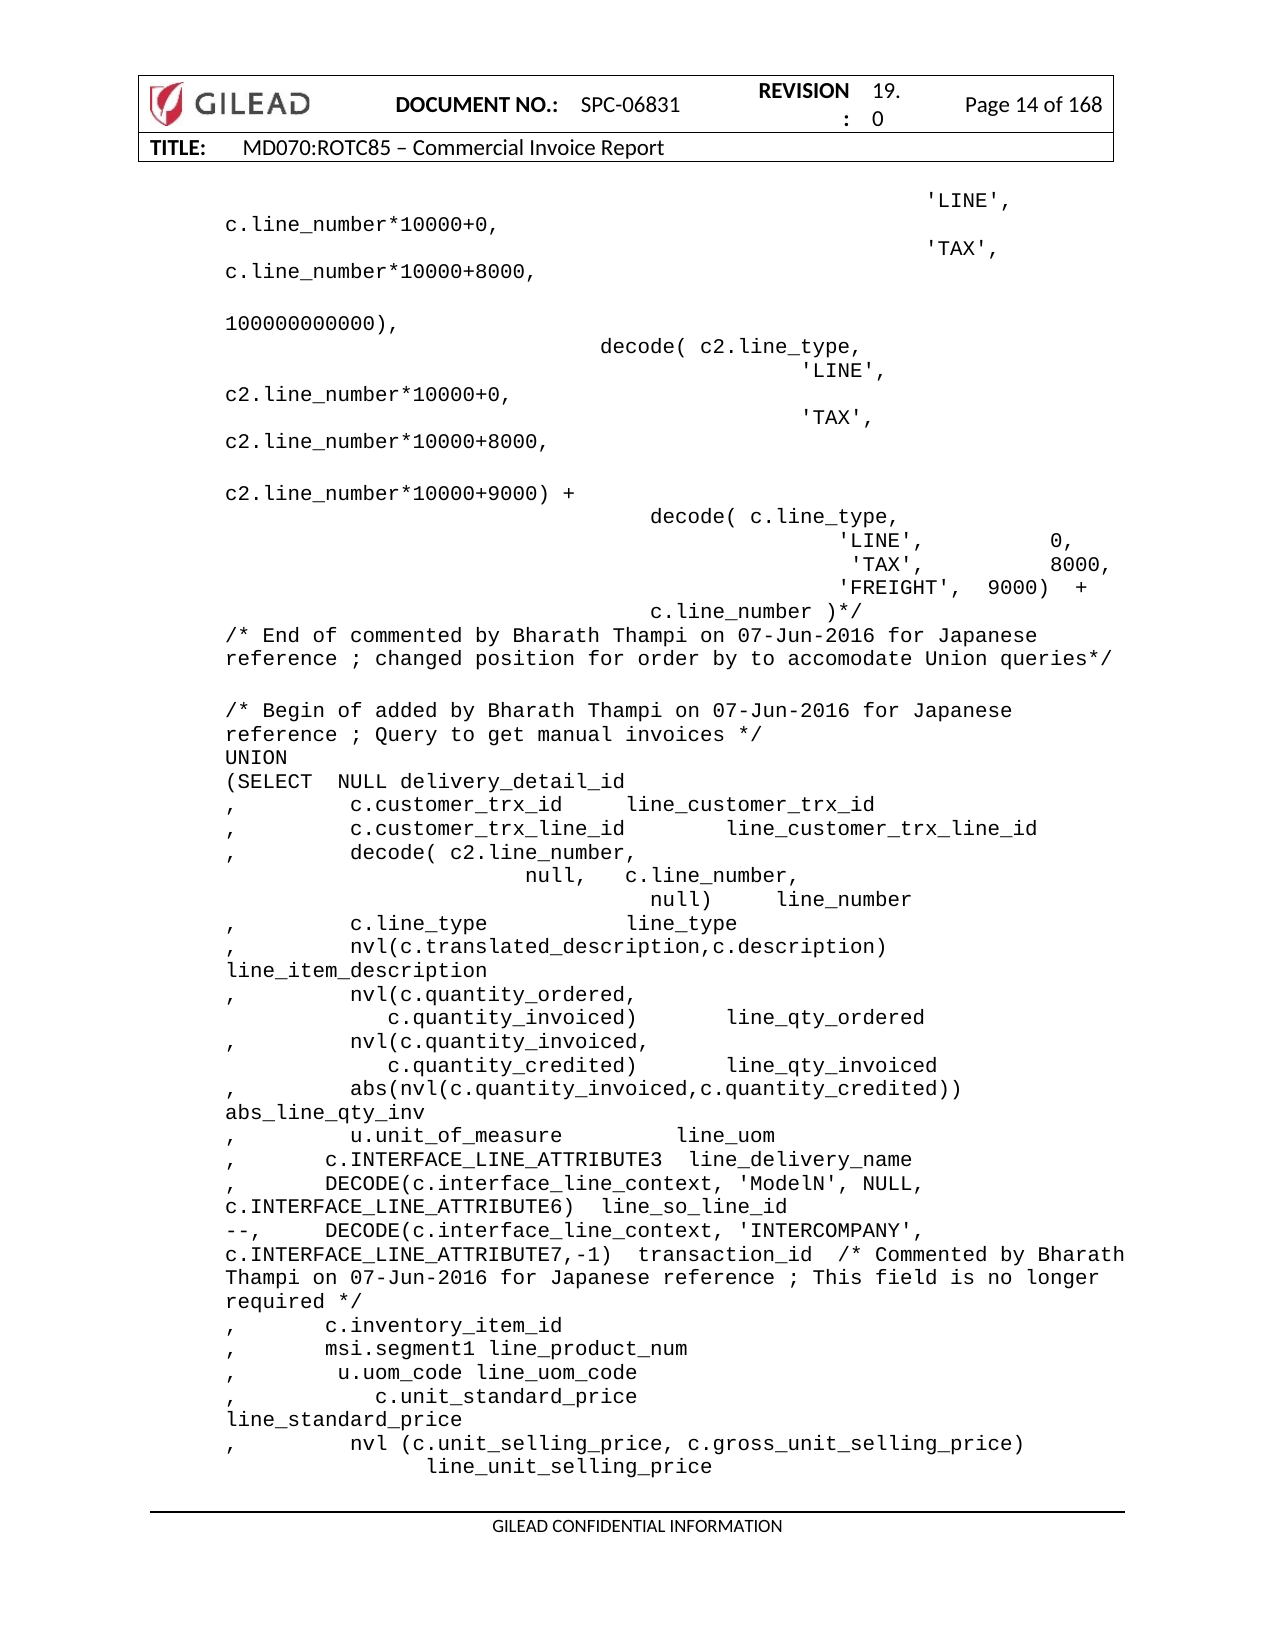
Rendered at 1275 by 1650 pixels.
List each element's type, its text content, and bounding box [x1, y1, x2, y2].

text , abs(nvl(c.quantity_invoiced,c.quantity_credited)) abs_line_qty_inv [225, 1078, 1125, 1126]
text 'TAX', c.line_number*10000+8000, [225, 237, 1125, 285]
text , DECODE(c.interface_line_context, 'ModelN', NULL, c.INTERFACE_LINE_ATTRIBUTE6) line_so_line_id [225, 1173, 1125, 1220]
text /* Begin of added by Bharath Thampi on 07-Jun-2016 for Japanese reference ; Query to get manual invoices */ [225, 700, 1125, 747]
text , nvl(c.quantity_invoiced, [225, 1031, 1125, 1054]
text 'LINE', c2.line_number*10000+0, [225, 360, 1125, 407]
text 'TAX', 8000, [225, 554, 1125, 577]
text , nvl (c.unit_selling_price, c.gross_unit_selling_price) [225, 1433, 1125, 1457]
text c.quantity_invoiced) line_qty_ordered [225, 1007, 1125, 1031]
text 'LINE', c.line_number*10000+0, [225, 190, 1125, 237]
text , u.unit_of_measure line_uom [225, 1126, 1125, 1149]
text , c.customer_trx_line_id line_customer_trx_line_id [225, 818, 1125, 842]
picture [150, 82, 310, 126]
text 'TAX', c2.line_number*10000+8000, [225, 407, 1125, 455]
text 100000000000), [225, 285, 1125, 336]
text , c.line_type line_type [225, 913, 1125, 936]
text , nvl(c.translated_description,c.description) line_item_description [225, 936, 1125, 984]
text , nvl(c.quantity_ordered, [225, 984, 1125, 1007]
text decode( c2.line_type, [225, 336, 1125, 360]
text --, DECODE(c.interface_line_context, 'INTERCOMPANY', c.INTERFACE_LINE_ATTRIBUTE7,-1) transaction_id /* Commented by Bharath Thampi on 07-Jun-2016 for Japanese reference ; This field is no longer required */ [225, 1220, 1125, 1315]
text null) line_number [225, 889, 1125, 913]
text , c.customer_trx_id line_customer_trx_id [225, 794, 1125, 818]
text 'LINE', 0, [225, 530, 1125, 554]
text c.quantity_credited) line_qty_invoiced [225, 1054, 1125, 1078]
text , decode( c2.line_number, [225, 842, 1125, 865]
text null, c.line_number, [225, 865, 1125, 889]
text , c.unit_standard_price line_standard_price [225, 1386, 1125, 1433]
text UNION [225, 747, 1125, 771]
text /* End of commented by Bharath Thampi on 07-Jun-2016 for Japanese reference ; changed position for order by to accomodate Union queries*/ [225, 624, 1125, 672]
text , u.uom_code line_uom_code [225, 1362, 1125, 1386]
text , c.INTERFACE_LINE_ATTRIBUTE3 line_delivery_name [225, 1149, 1125, 1173]
text c.line_number )*/ [225, 601, 1125, 624]
text line_unit_selling_price [225, 1457, 1125, 1480]
text c2.line_number*10000+9000) + [225, 455, 1125, 506]
text decode( c.line_type, [225, 506, 1125, 530]
text , c.inventory_item_id [225, 1315, 1125, 1338]
text 'FREIGHT', 9000) + [225, 577, 1125, 601]
text , msi.segment1 line_product_num [225, 1338, 1125, 1362]
text (SELECT NULL delivery_detail_id [225, 771, 1125, 794]
